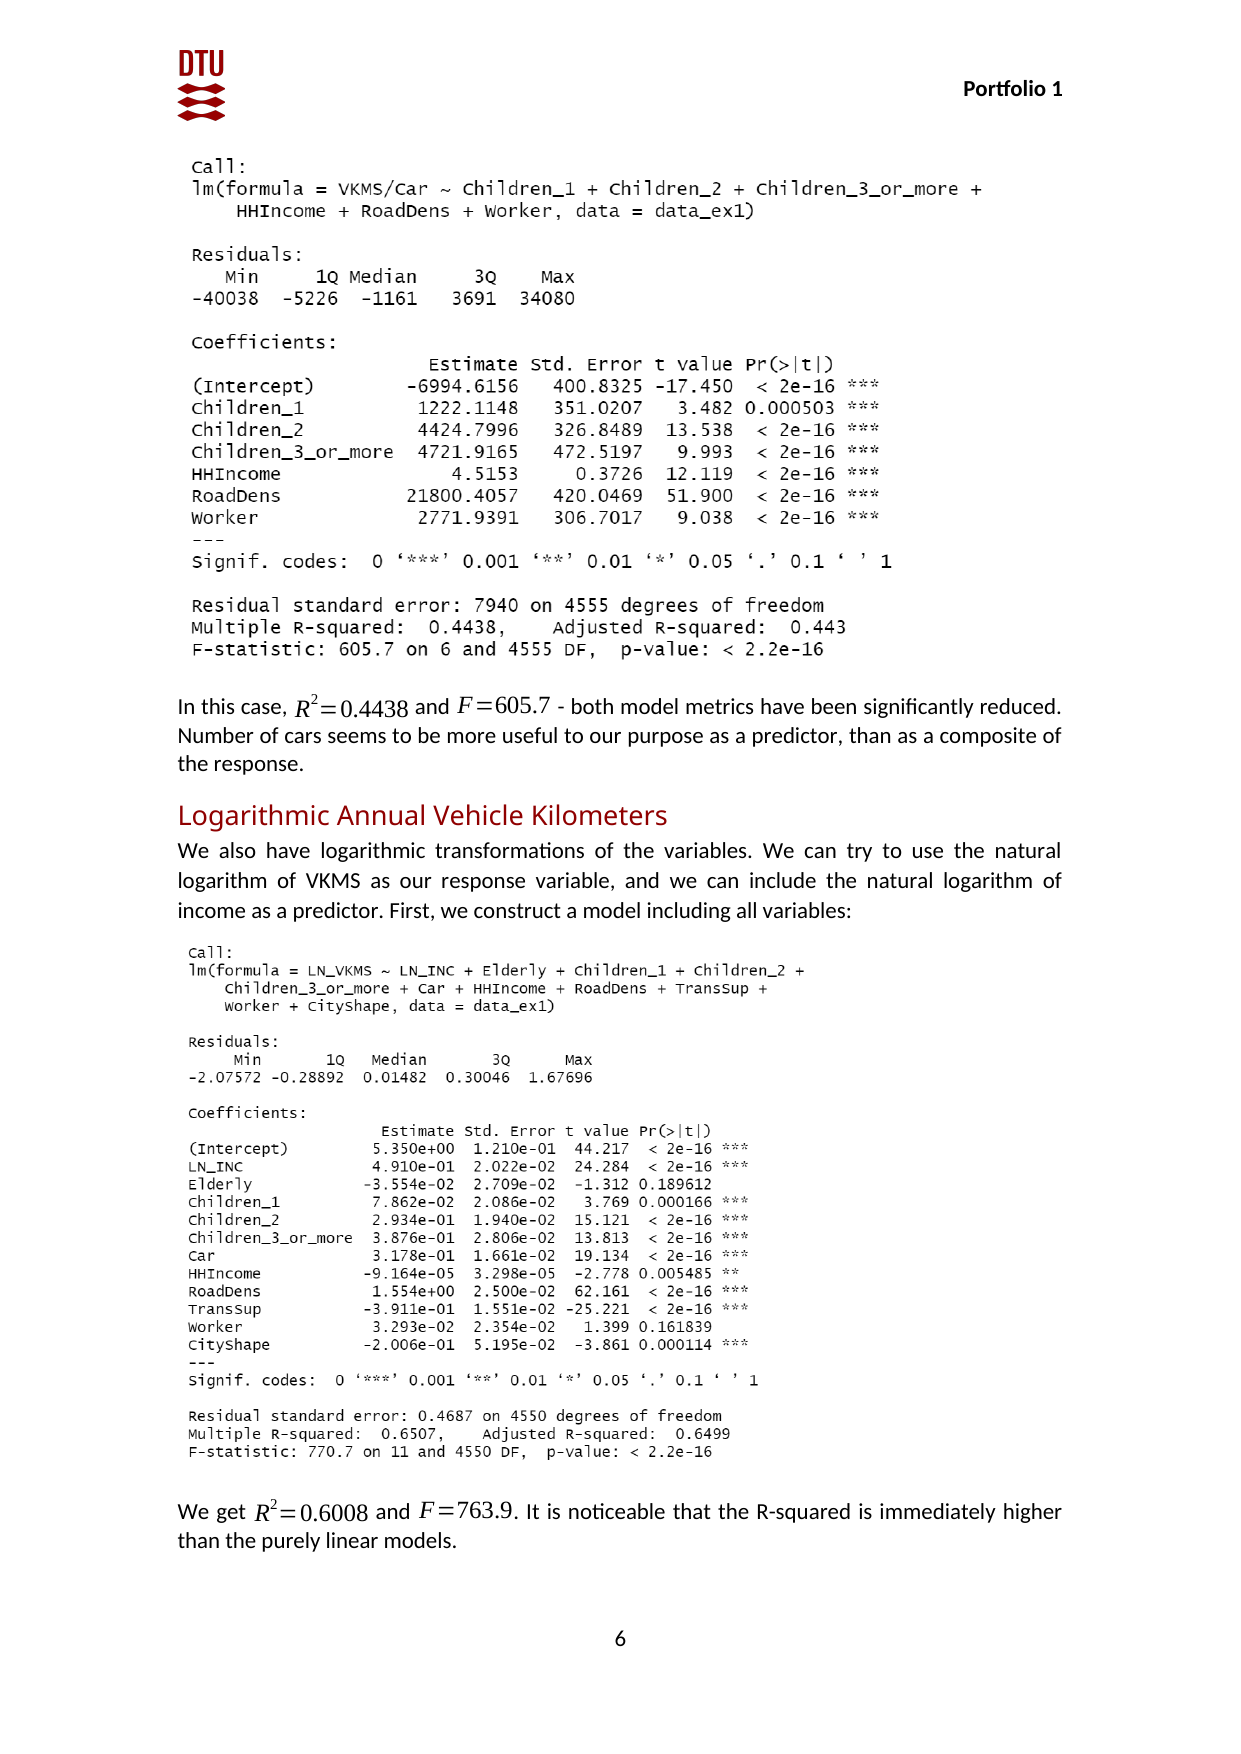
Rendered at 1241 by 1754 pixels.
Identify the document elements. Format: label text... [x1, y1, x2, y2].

text In this case, and - both model metrics have been significantly reduced. Number of cars seems to be more useful to our purpose as a predictor, than as a composite of the response. [177, 690, 1063, 778]
picture [177, 147, 1003, 670]
picture [177, 50, 225, 121]
picture [177, 939, 812, 1475]
text We get and . It is noticeable that the R-squared is immediately higher than the purely linear models. [177, 1495, 1063, 1554]
text We also have logarithmic transformations of the variables. We can try to use the natural logarithm of VKMS as our response variable, and we can include the natural logarithm of income as a predictor. First, we construct a model including all variables: [177, 836, 1063, 924]
subtitle Logarithmic Annual Vehicle Kilometers [177, 796, 1063, 833]
